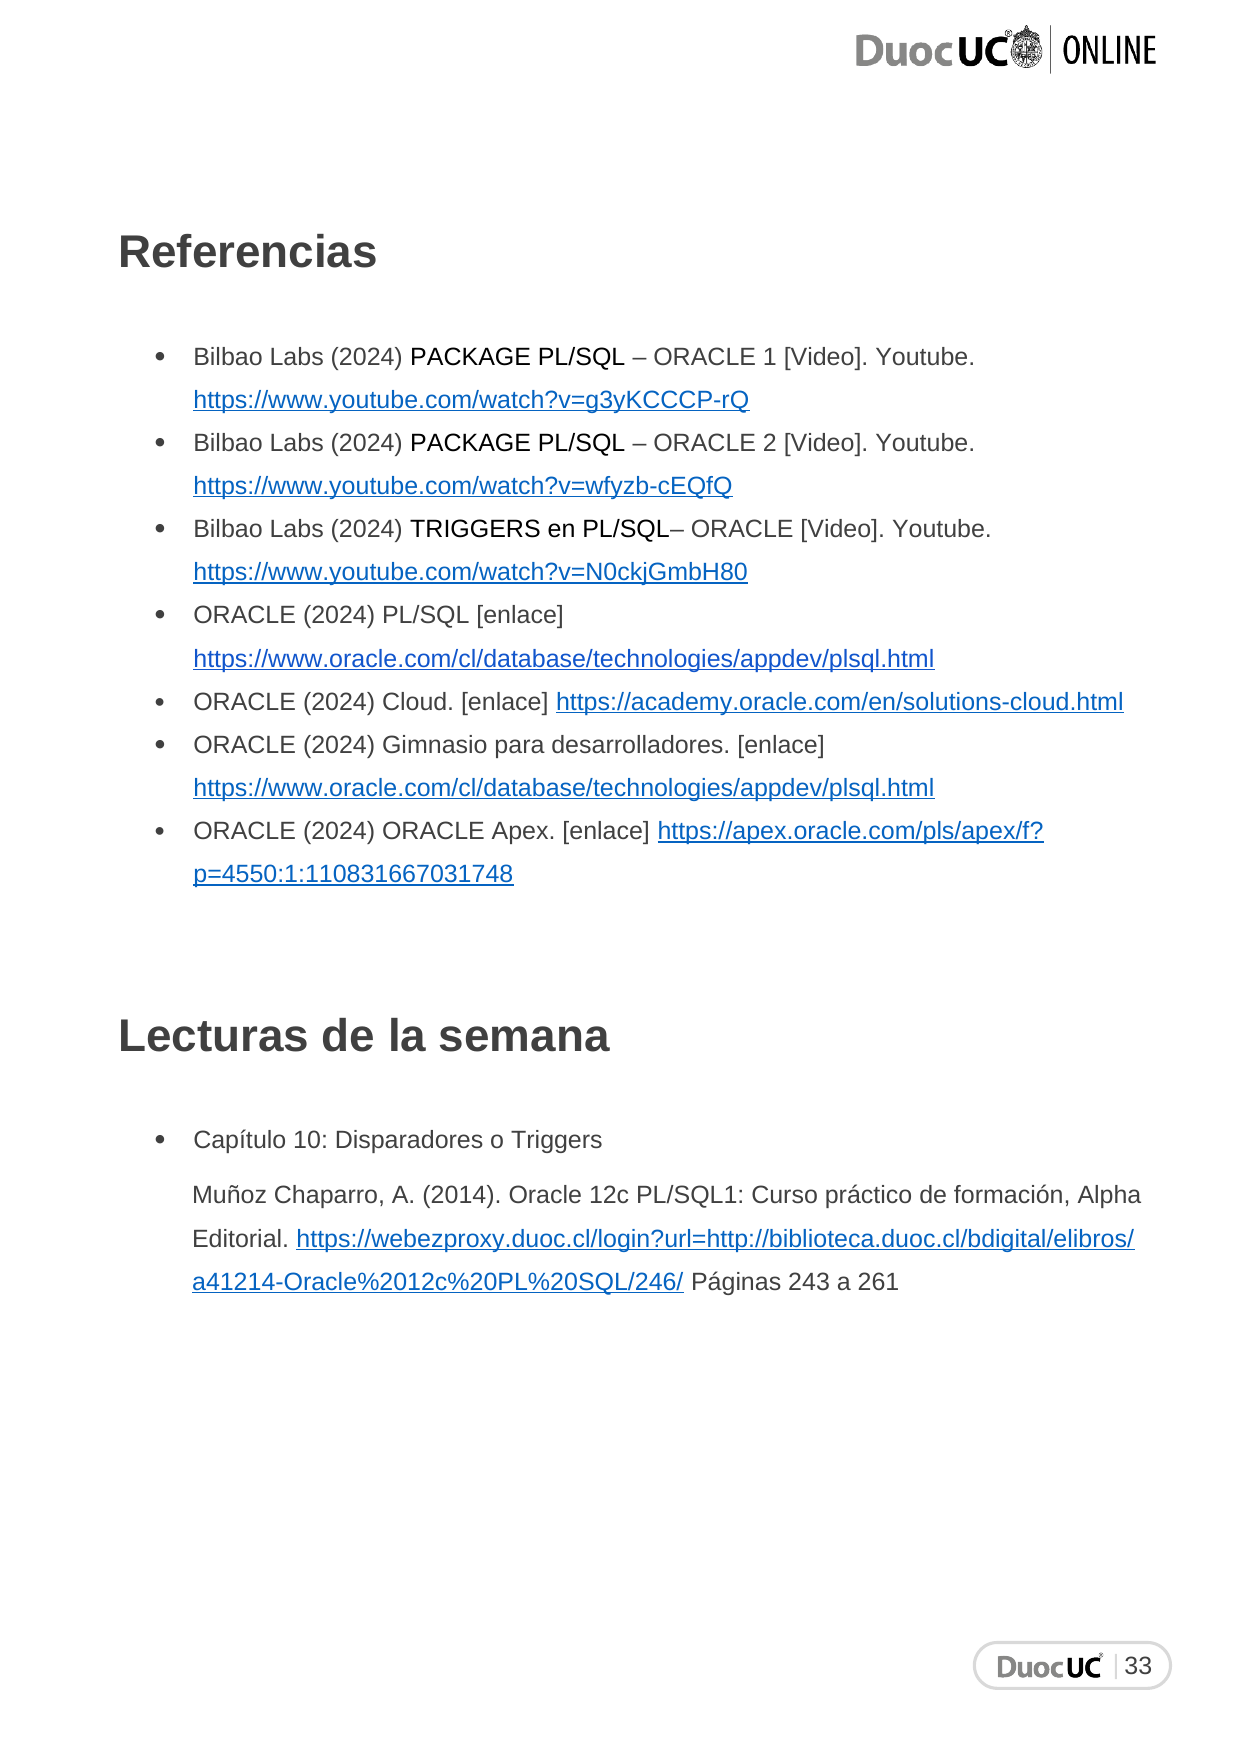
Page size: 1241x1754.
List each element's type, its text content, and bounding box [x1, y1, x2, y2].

picture [836, 0, 1176, 92]
list ORACLE (2024) ORACLE Apex. [enlace] https://apex.oracle.com/pls/apex/f?p=4550:1:110831667031748 [156, 816, 1152, 888]
picture [984, 1645, 1117, 1686]
list Capítulo 10: Disparadores o Triggers [156, 1125, 1152, 1154]
subtitle Referencias [118, 225, 1152, 278]
list Bilbao Labs (2024) PACKAGE PL/SQL – ORACLE 2 [Video]. Youtube. https://www.youtube.com/watch?v=wfyzb-cEQfQ [156, 428, 1152, 500]
subtitle Lecturas de la semana [118, 1008, 1152, 1061]
list ORACLE (2024) Gimnasio para desarrolladores. [enlace] https://www.oracle.com/cl/database/technologies/appdev/plsql.html [156, 730, 1152, 802]
text Muñoz Chaparro, A. (2014). Oracle 12c PL/SQL1: Curso práctico de formación, Alpha Editorial. https://webezproxy.duoc.cl/login?url=http://biblioteca.duoc.cl/bdigital/elibros/a41214-Oracle%2012c%20PL%20SQL/246/ Páginas 243 a 261 [192, 1181, 1152, 1296]
list ORACLE (2024) PL/SQL [enlace] https://www.oracle.com/cl/database/technologies/appdev/plsql.html [156, 601, 1152, 672]
picture [984, 1687, 1117, 1692]
list Bilbao Labs (2024) TRIGGERS en PL/SQL– ORACLE [Video]. Youtube. https://www.youtube.com/watch?v=N0ckjGmbH80 [156, 514, 1152, 586]
list Bilbao Labs (2024) PACKAGE PL/SQL – ORACLE 1 [Video]. Youtube. https://www.youtube.com/watch?v=g3yKCCCP-rQ [156, 341, 1152, 413]
list ORACLE (2024) Cloud. [enlace] https://academy.oracle.com/en/solutions-cloud.html [156, 687, 1152, 716]
